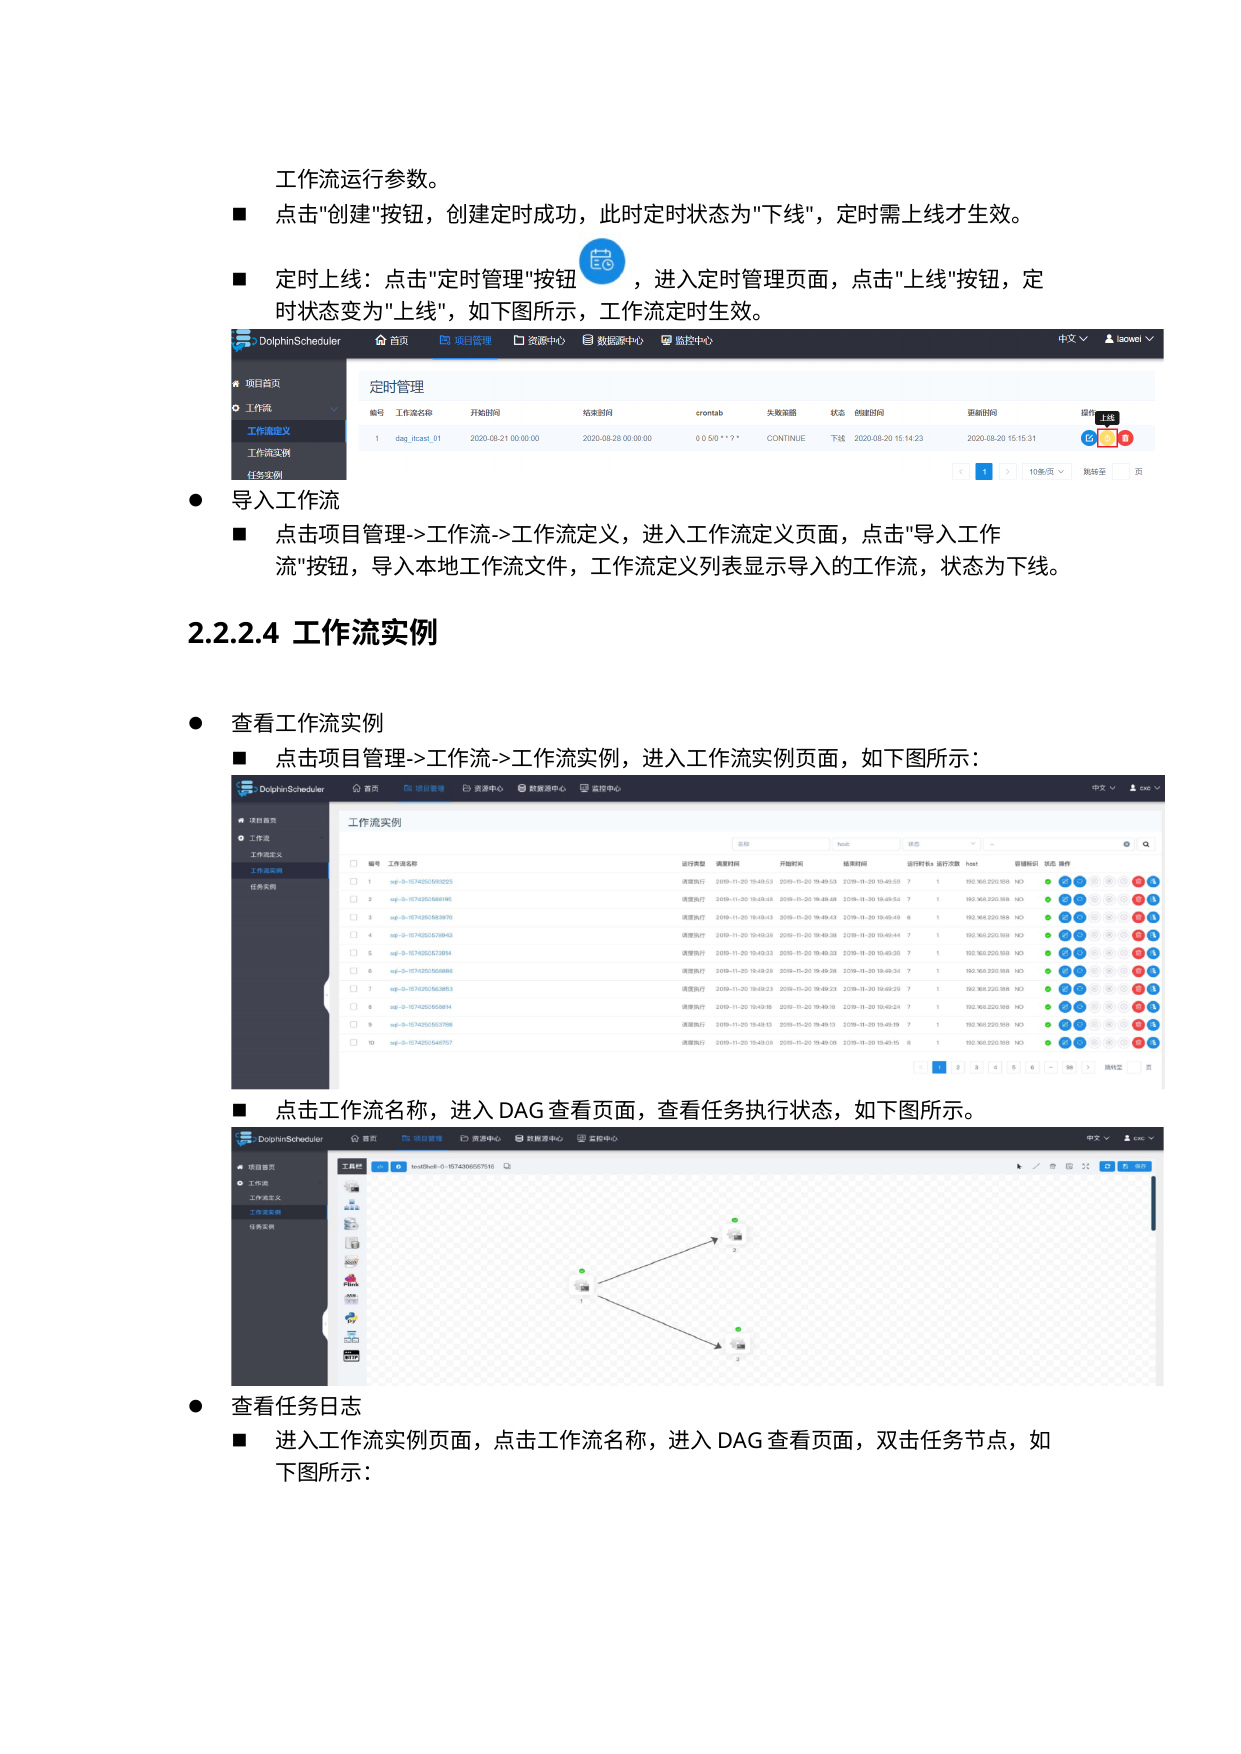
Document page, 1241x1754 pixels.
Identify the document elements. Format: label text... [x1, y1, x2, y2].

picture [231, 775, 1165, 1090]
list 查看任务日志 [187, 1389, 1053, 1420]
list 点击"创建"按钮，创建定时成功，此时定时状态为"下线"，定时需上线才生效。 [231, 197, 1053, 228]
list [231, 162, 1053, 194]
list 点击项目管理->工作流->工作流定义，进入工作流定义页面，点击"导入工作流"按钮，导入本地工作流文件，工作流定义列表显示导入的工作流，状态为下线。 [231, 517, 1053, 581]
list 进入工作流实例页面，点击工作流名称，进入DAG查看页面，双击任务节点，如下图所示： [231, 1423, 1053, 1487]
picture [231, 329, 1164, 480]
picture [231, 1127, 1164, 1386]
picture [577, 231, 632, 288]
list 点击项目管理->工作流->工作流实例，进入工作流实例页面，如下图所示： [231, 741, 1053, 772]
list 点击工作流名称，进入DAG查看页面，查看任务执行状态，如下图所示。 [231, 1093, 1053, 1124]
list 查看工作流实例 [187, 706, 1053, 738]
list 定时上线：点击"定时管理"按钮，进入定时管理页面，点击"上线"按钮，定时状态变为"上线"，如下图所示，工作流定时生效。 [231, 232, 1053, 326]
subtitle 工作流实例 [187, 610, 1053, 652]
list 导入工作流 [187, 483, 1053, 514]
